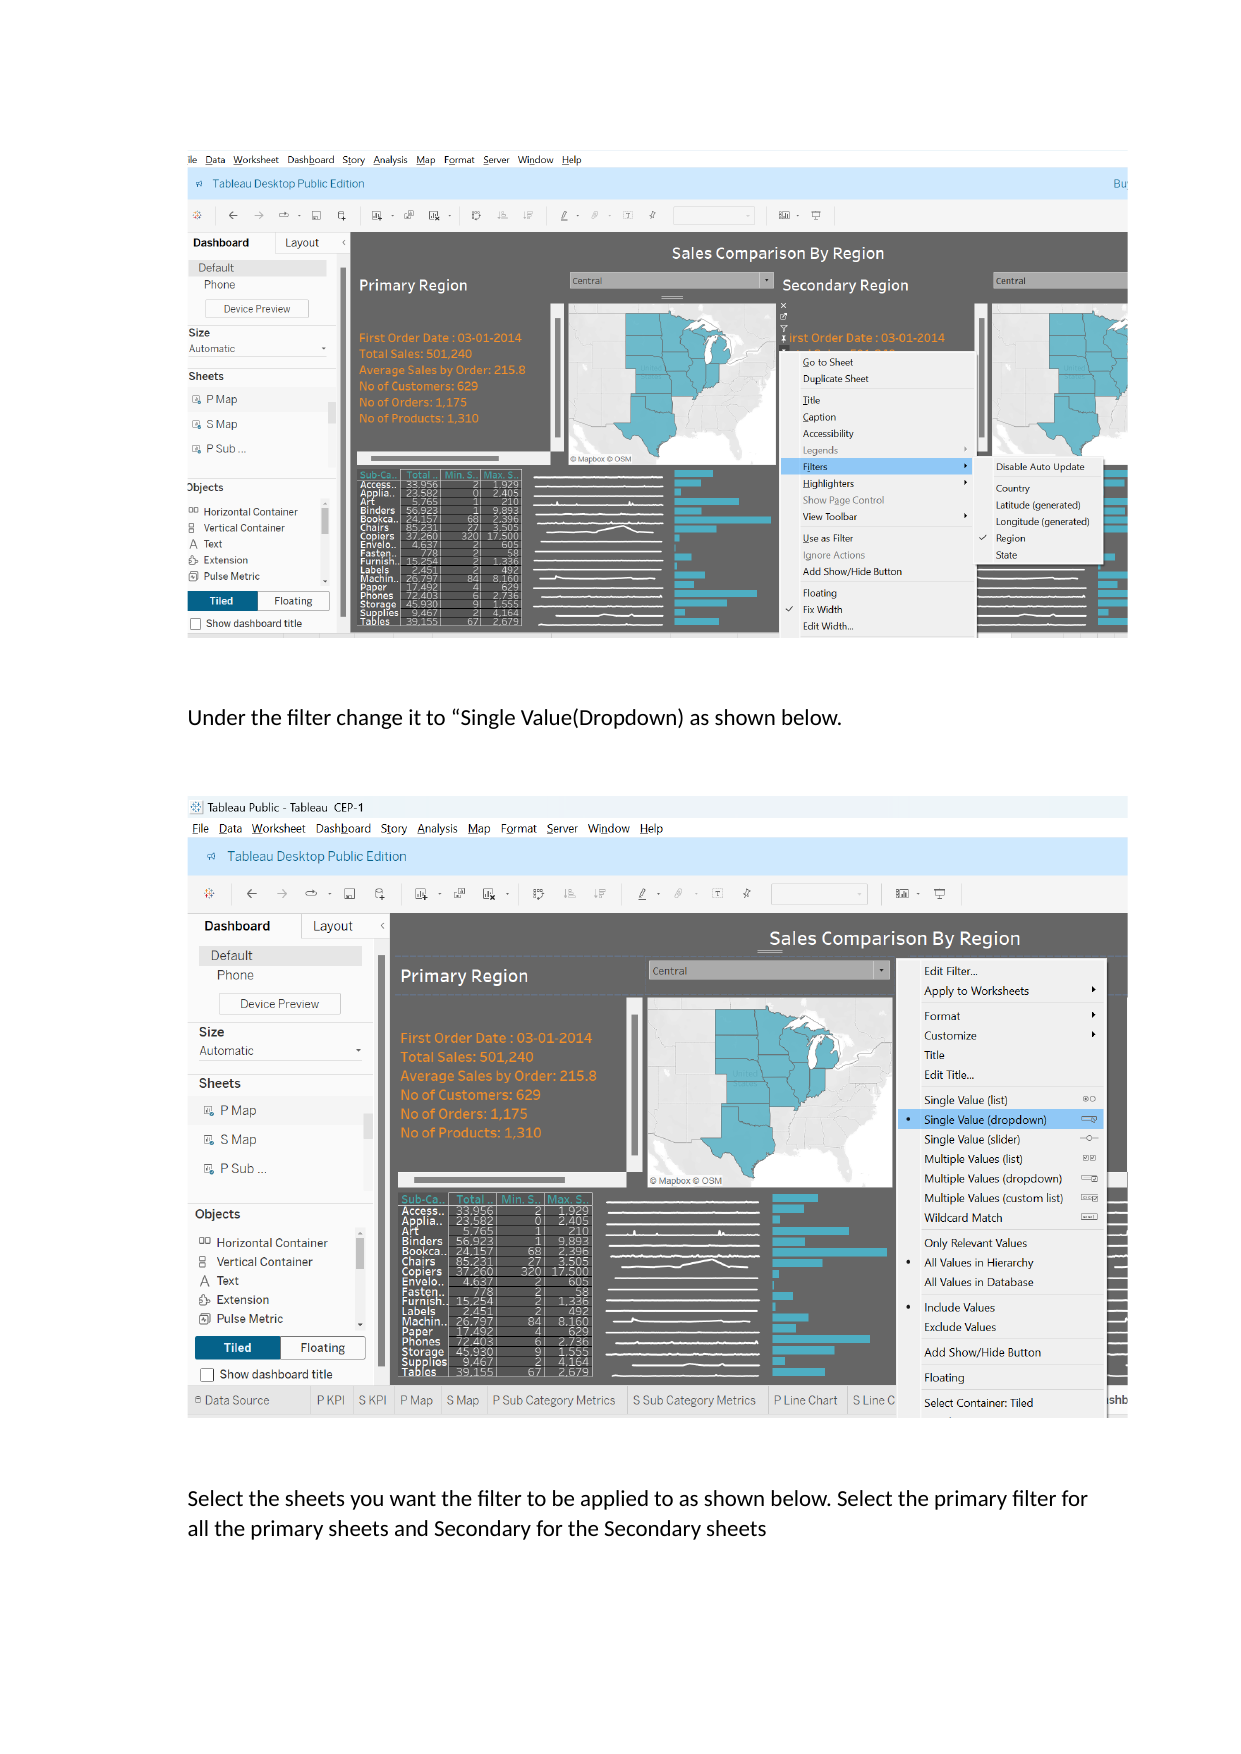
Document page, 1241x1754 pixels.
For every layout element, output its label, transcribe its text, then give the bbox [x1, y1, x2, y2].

picture [187, 150, 1128, 638]
picture [187, 796, 1128, 1418]
text Under the filter change it to “Single Value(Dropdown) as shown below. [187, 703, 1090, 731]
text Select the sheets you want the filter to be applied to as shown below. Select the primary filter for all the primary sheets and Secondary for the Secondary sheets [187, 1484, 1090, 1542]
picture [217, 600, 228, 604]
